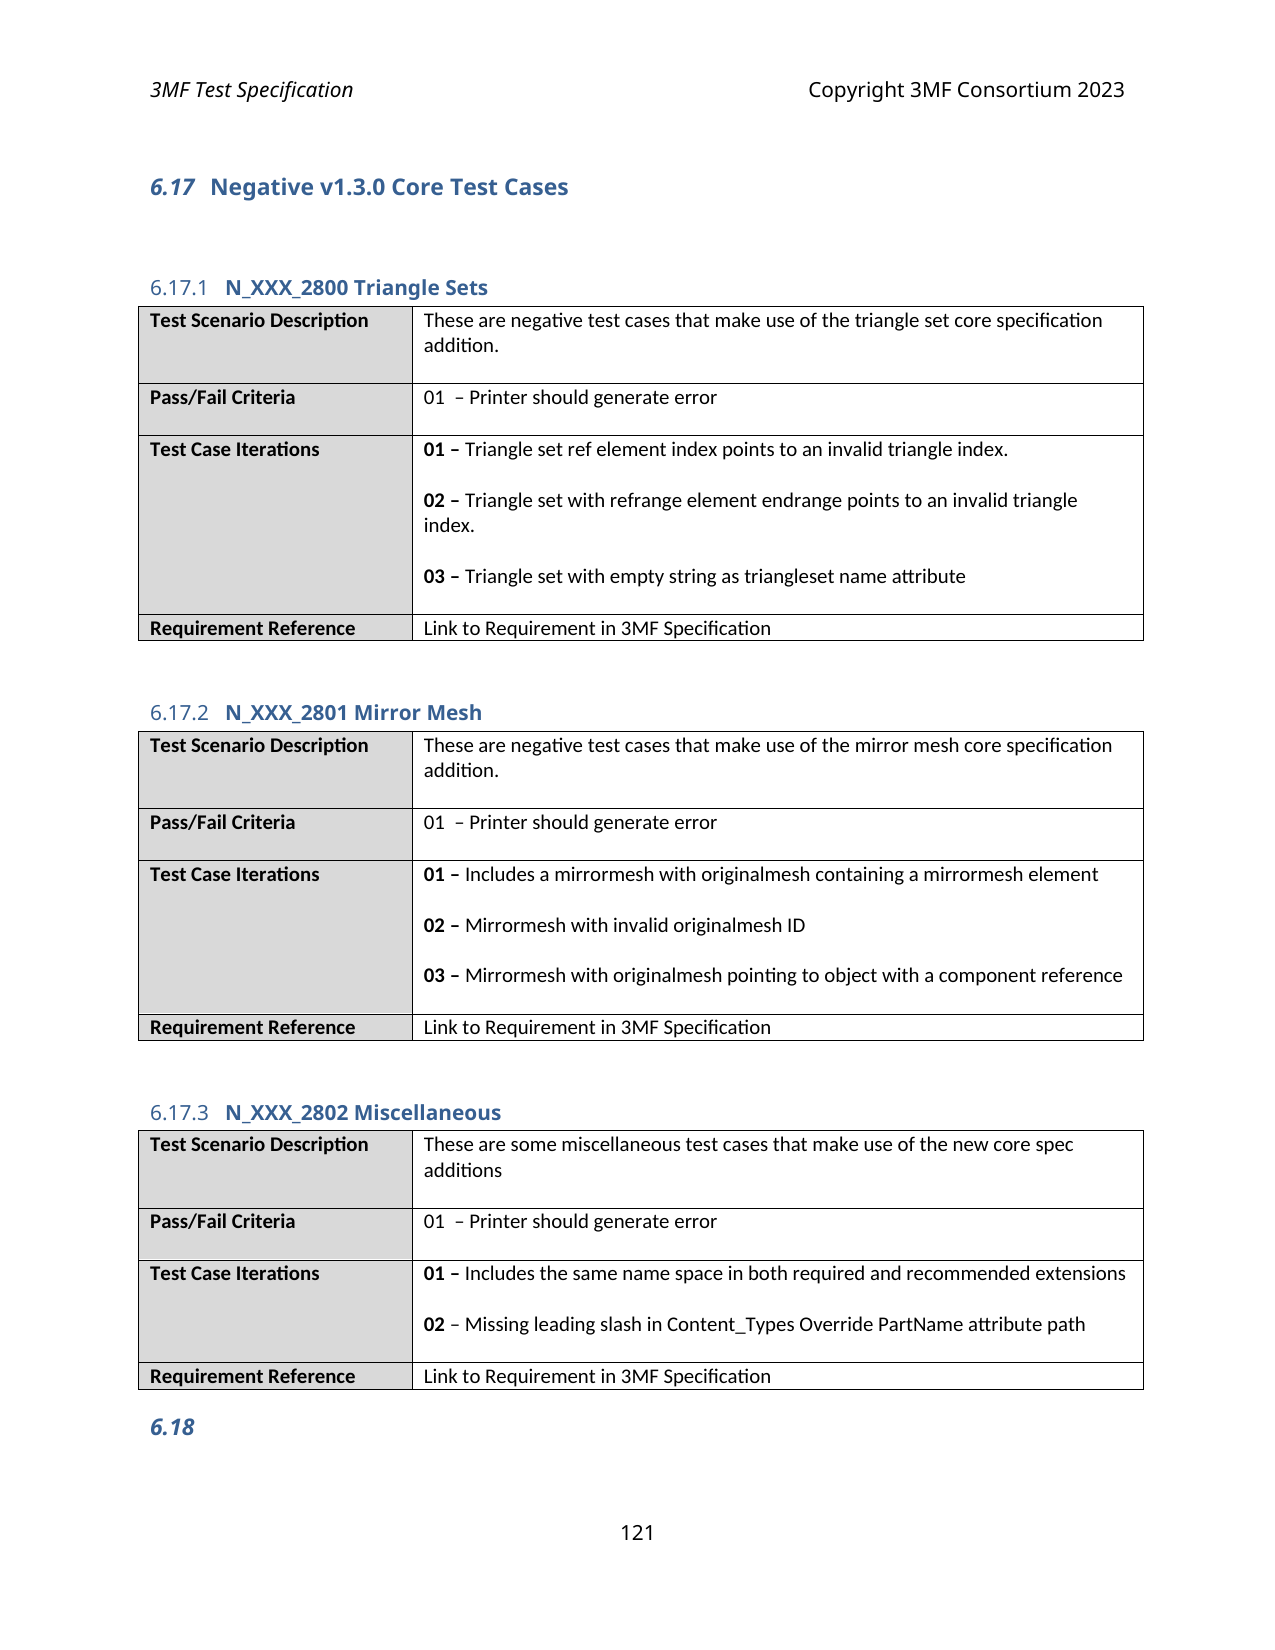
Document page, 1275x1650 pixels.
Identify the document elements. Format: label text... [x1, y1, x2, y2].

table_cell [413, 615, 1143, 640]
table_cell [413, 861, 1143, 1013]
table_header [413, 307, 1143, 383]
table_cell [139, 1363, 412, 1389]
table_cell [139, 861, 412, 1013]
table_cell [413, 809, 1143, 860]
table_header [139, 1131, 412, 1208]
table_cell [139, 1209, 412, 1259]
subtitle Negative v1.3.0 Core Test Cases [150, 171, 1125, 202]
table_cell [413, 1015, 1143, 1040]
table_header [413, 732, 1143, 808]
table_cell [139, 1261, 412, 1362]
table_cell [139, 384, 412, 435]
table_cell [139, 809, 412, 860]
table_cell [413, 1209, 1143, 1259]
subtitle N_XXX_2801 Mirror Mesh [150, 698, 1125, 727]
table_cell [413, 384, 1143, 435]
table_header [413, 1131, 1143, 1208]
subtitle N_XXX_2800 Triangle Sets [150, 273, 1125, 302]
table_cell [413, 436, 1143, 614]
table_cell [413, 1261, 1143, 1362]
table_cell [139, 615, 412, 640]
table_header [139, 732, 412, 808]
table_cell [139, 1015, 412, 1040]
subtitle N_XXX_2802 Miscellaneous [150, 1098, 1125, 1126]
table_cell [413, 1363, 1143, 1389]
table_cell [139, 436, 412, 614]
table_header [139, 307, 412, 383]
